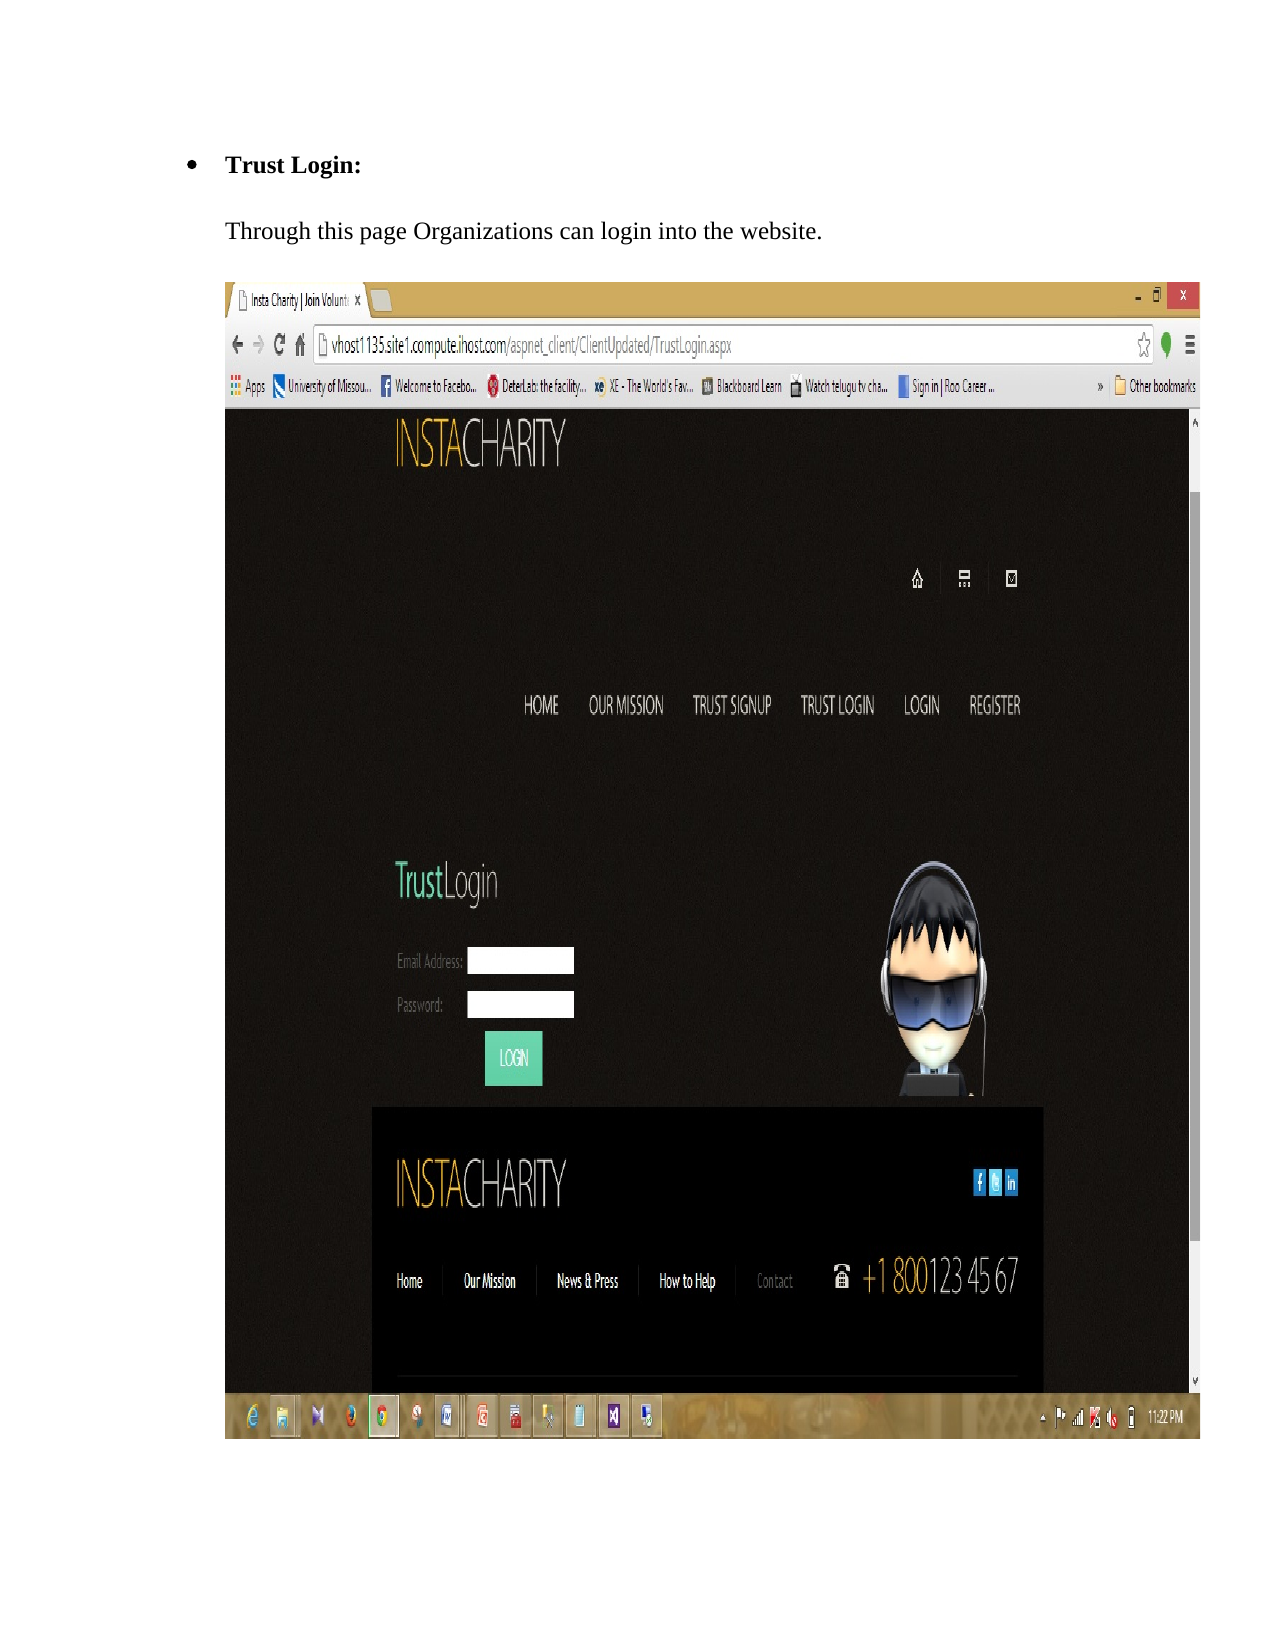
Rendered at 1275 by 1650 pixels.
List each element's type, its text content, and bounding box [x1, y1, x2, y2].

list Through this page Organizations can login into the website. [225, 216, 1125, 245]
list Trust Login: [187, 150, 1125, 179]
picture [225, 282, 1200, 1439]
